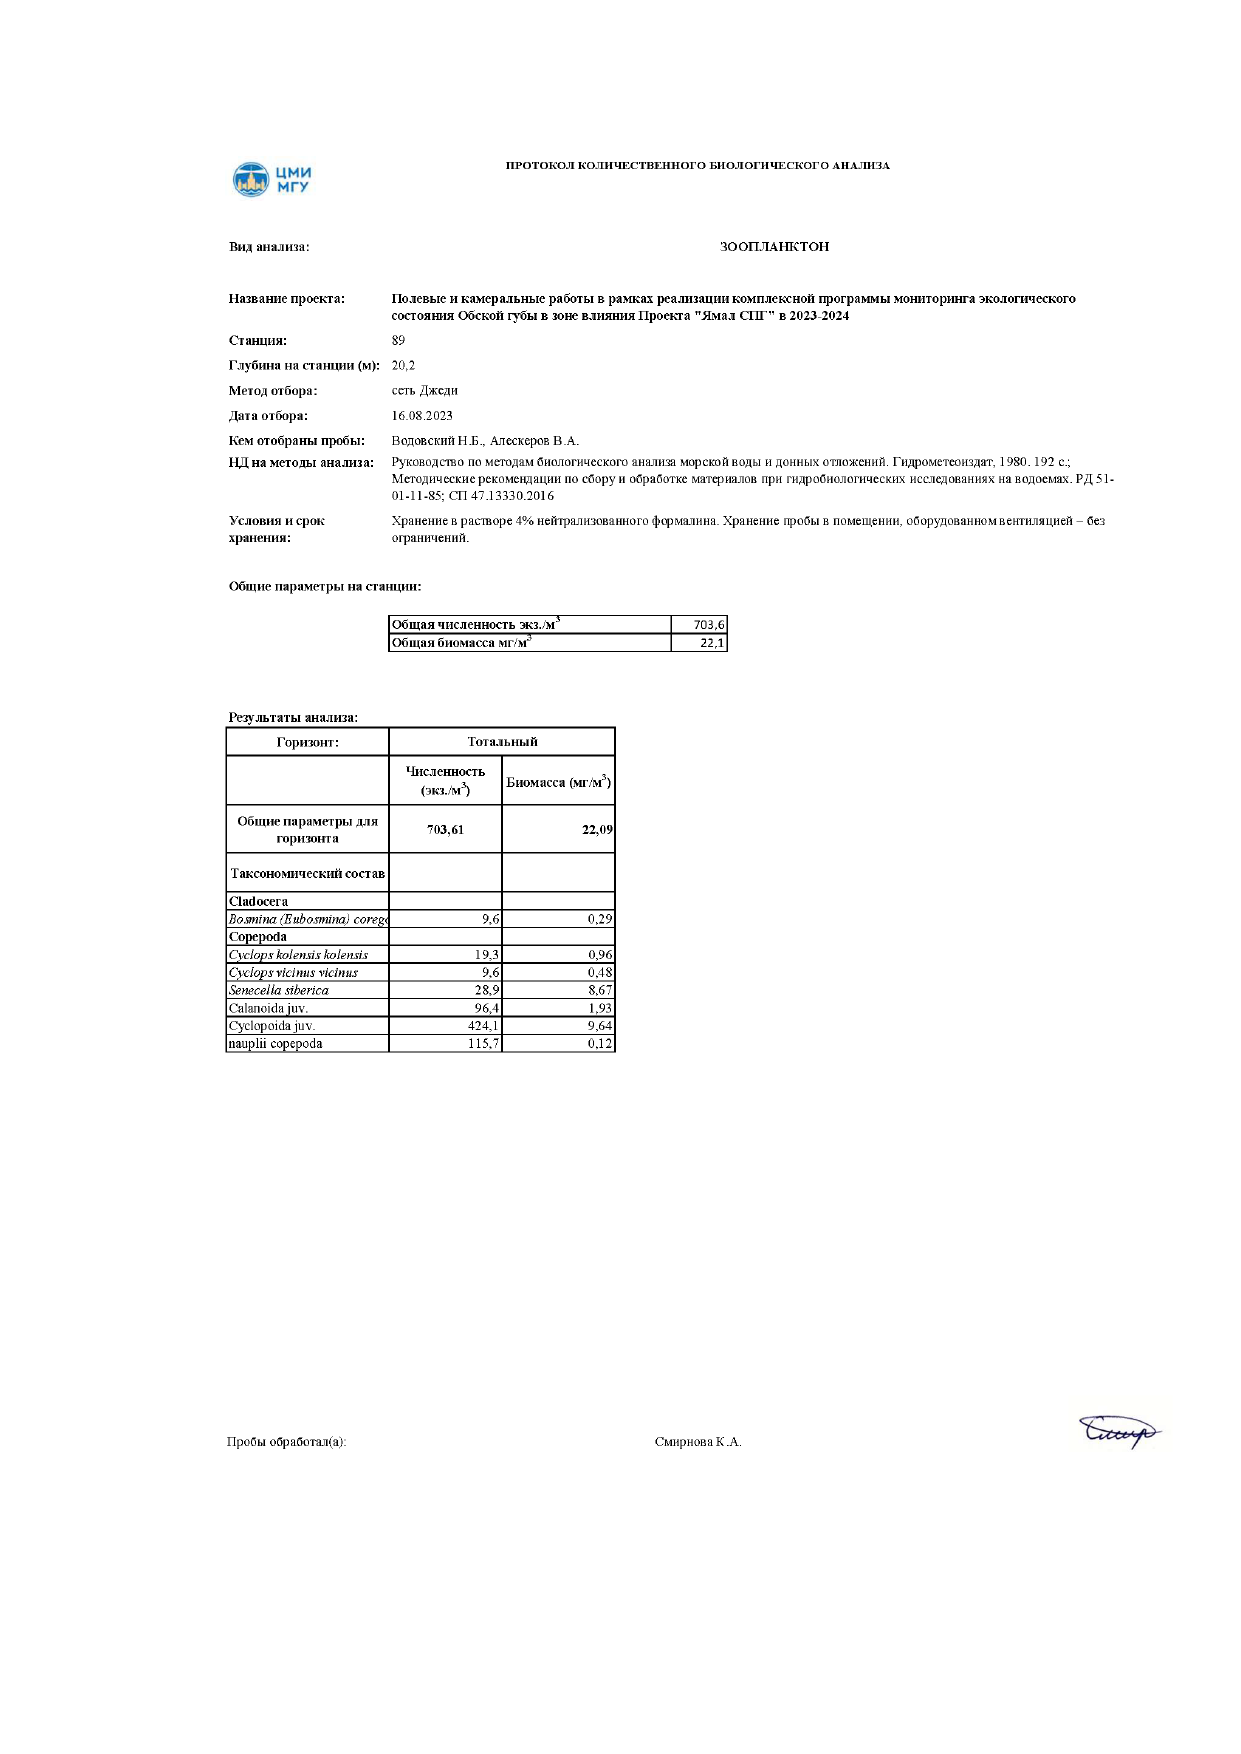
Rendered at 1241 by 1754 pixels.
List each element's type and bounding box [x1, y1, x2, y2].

picture [177, 118, 1182, 1538]
